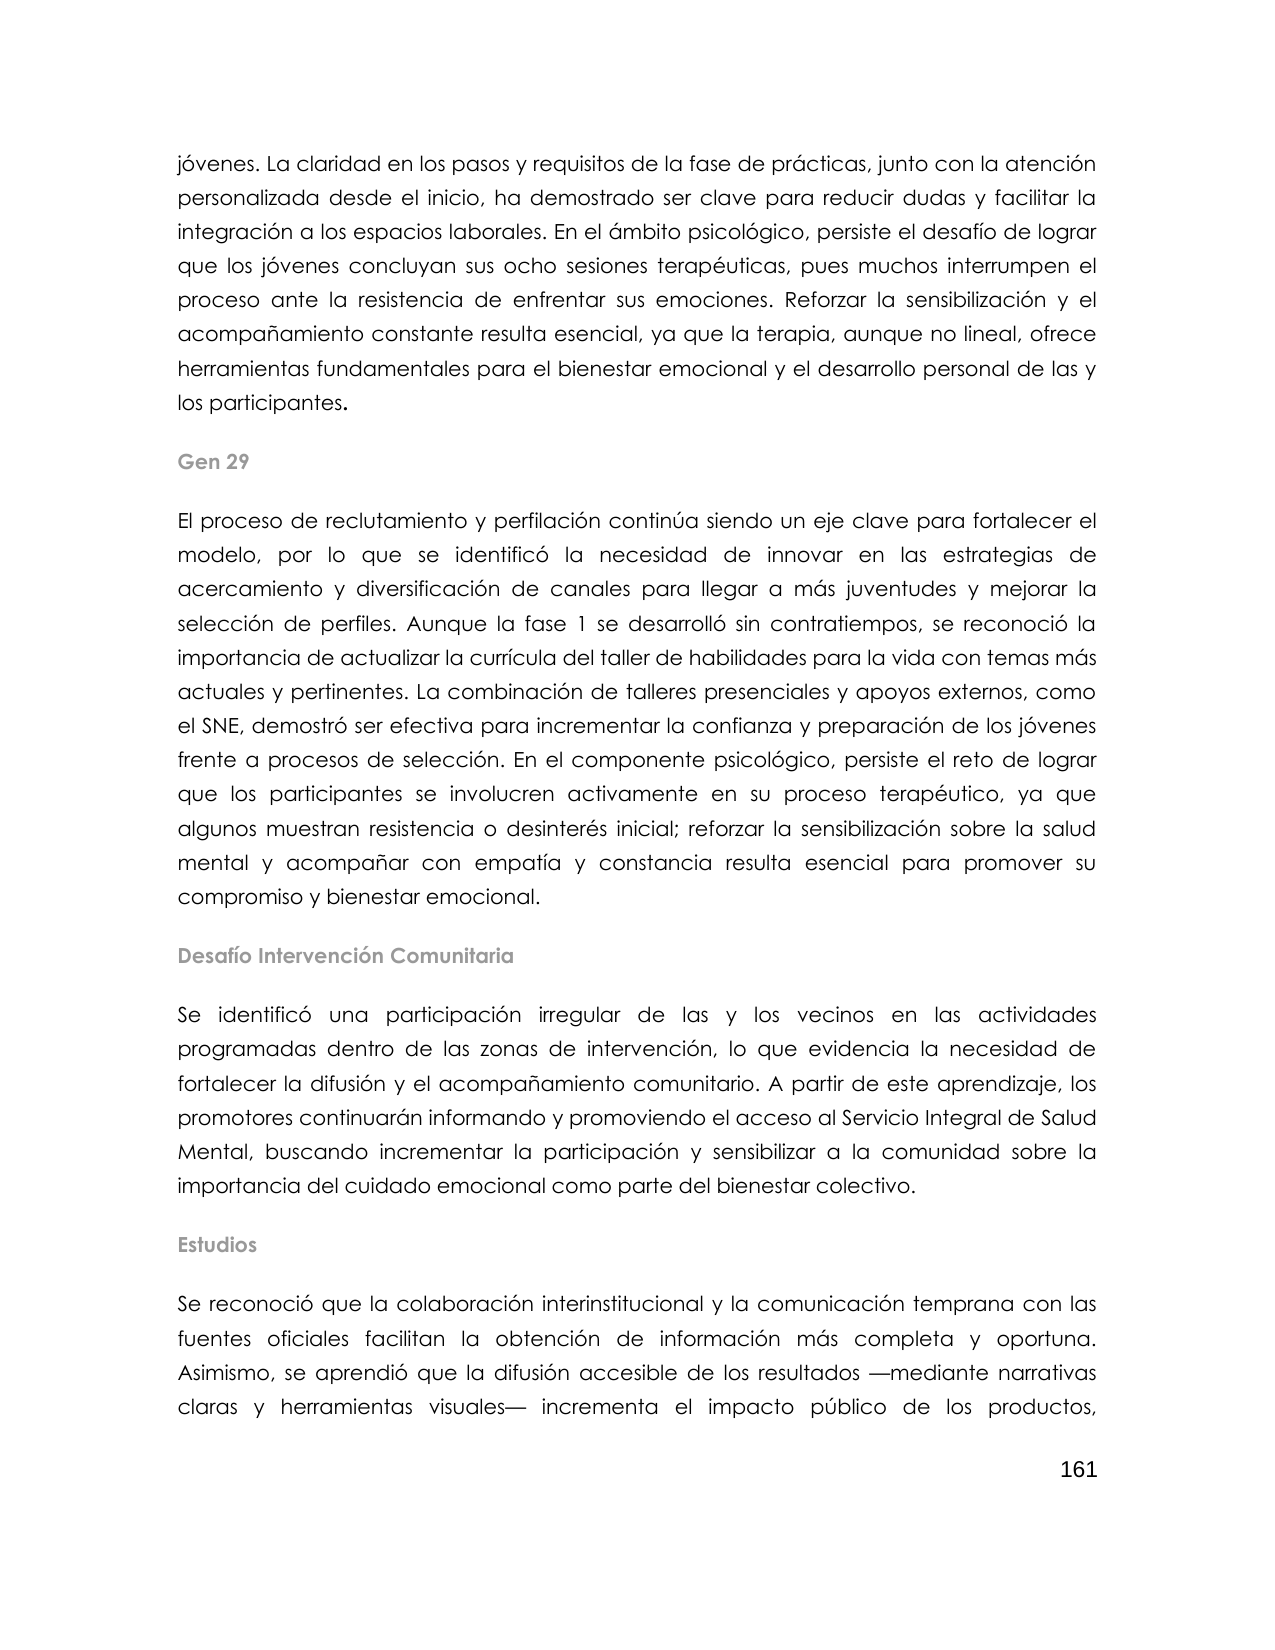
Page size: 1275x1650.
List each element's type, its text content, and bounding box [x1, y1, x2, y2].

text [177, 148, 1098, 417]
text Estudios [177, 1229, 1098, 1259]
text Desafío Intervención Comunitaria [177, 940, 1098, 970]
text Gen 29 [177, 446, 1098, 476]
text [177, 1288, 1098, 1421]
text El proceso de reclutamiento y perfilación continúa siendo un eje clave para fortalecer el modelo, por lo que se identificó la necesidad de innovar en las estrategias de acercamiento y diversificación de canales para llegar a más juventudes y mejorar la selección de perfiles. Aunque la fase 1 se desarrolló sin contratiempos, se reconoció la importancia de actualizar la currícula del taller de habilidades para la vida con temas más actuales y pertinentes. La combinación de talleres presenciales y apoyos externos, como el SNE, demostró ser efectiva para incrementar la confianza y preparación de los jóvenes frente a procesos de selección. En el componente psicológico, persiste el reto de lograr que los participantes se involucren activamente en su proceso terapéutico, ya que algunos muestran resistencia o desinterés inicial; reforzar la sensibilización sobre la salud mental y acompañar con empatía y constancia resulta esencial para promover su compromiso y bienestar emocional. [177, 505, 1098, 911]
text Se identificó una participación irregular de las y los vecinos en las actividades programadas dentro de las zonas de intervención, lo que evidencia la necesidad de fortalecer la difusión y el acompañamiento comunitario. A partir de este aprendizaje, los promotores continuarán informando y promoviendo el acceso al Servicio Integral de Salud Mental, buscando incrementar la participación y sensibilizar a la comunidad sobre la importancia del cuidado emocional como parte del bienestar colectivo. [177, 999, 1098, 1200]
